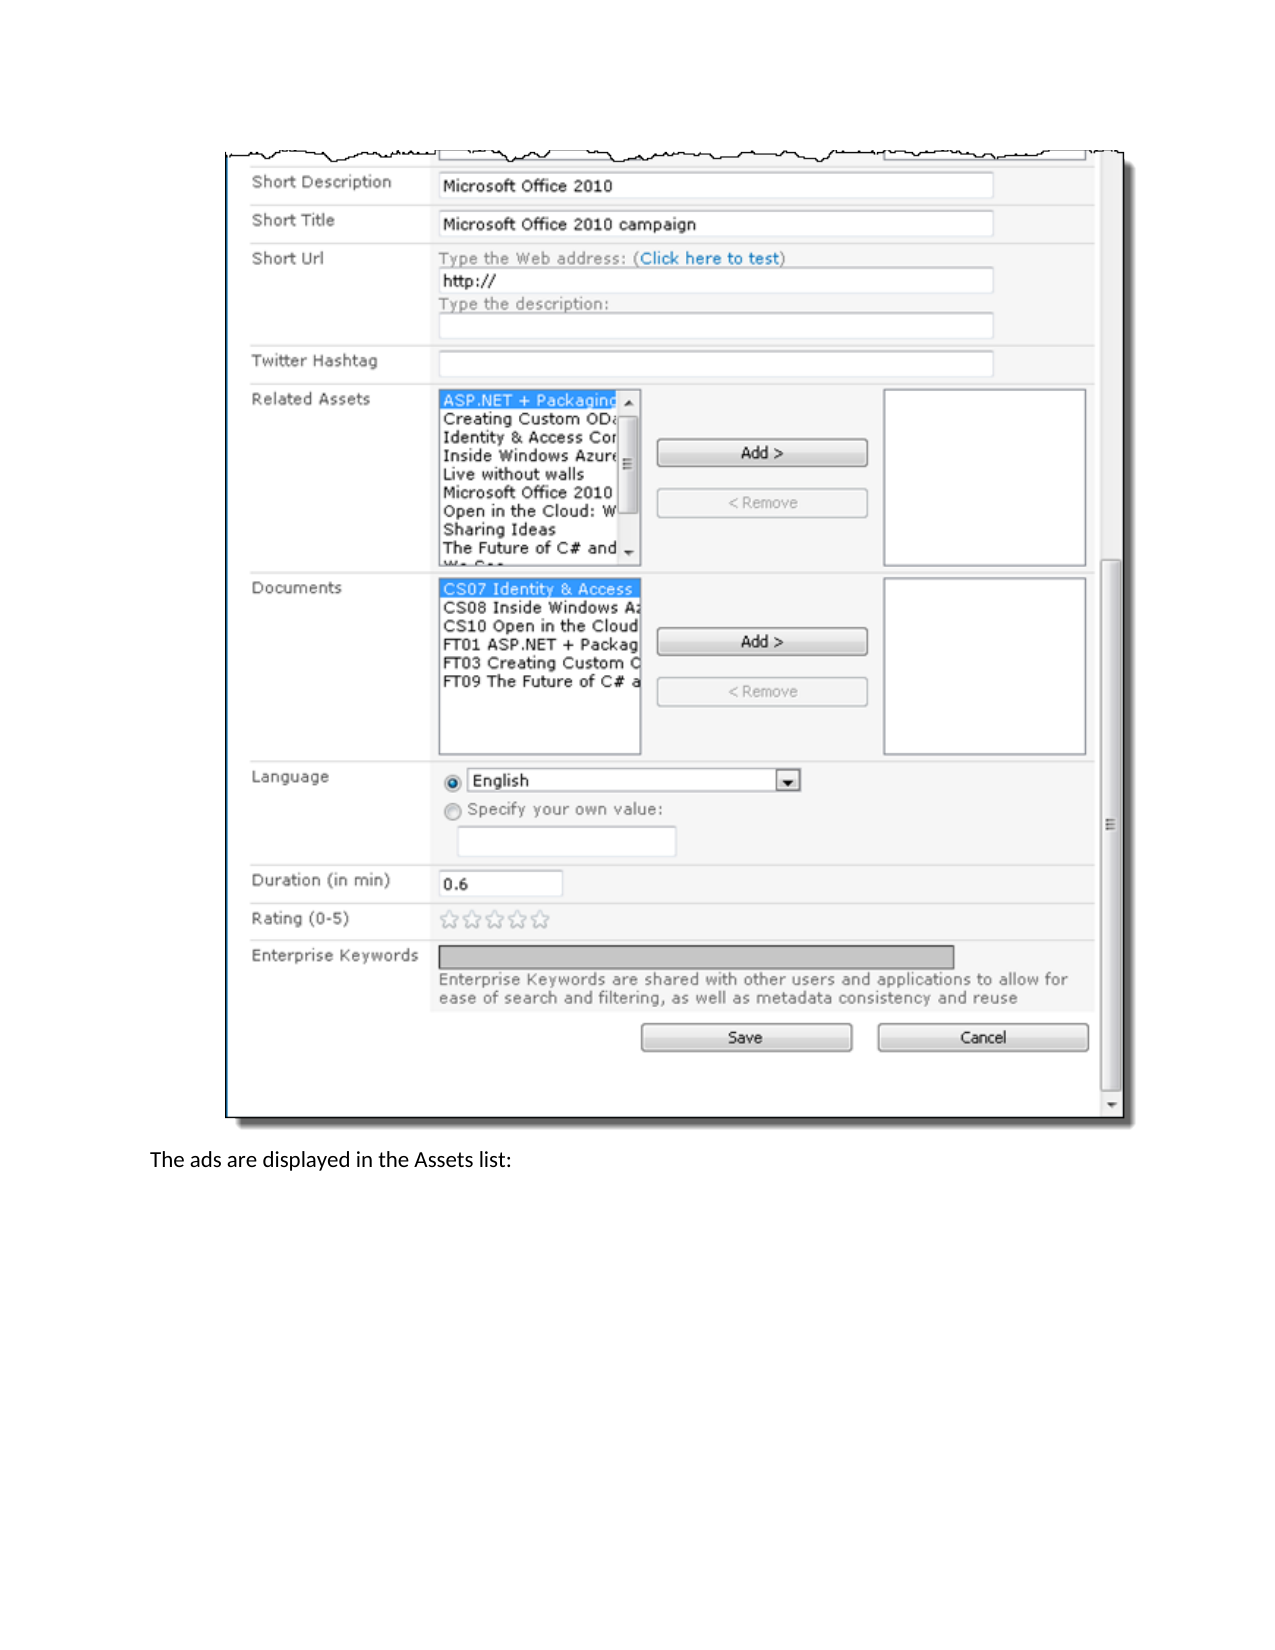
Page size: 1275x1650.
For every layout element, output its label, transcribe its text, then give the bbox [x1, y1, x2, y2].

picture [225, 150, 1148, 1142]
text The ads are displayed in the Assets list: [150, 1145, 1125, 1173]
